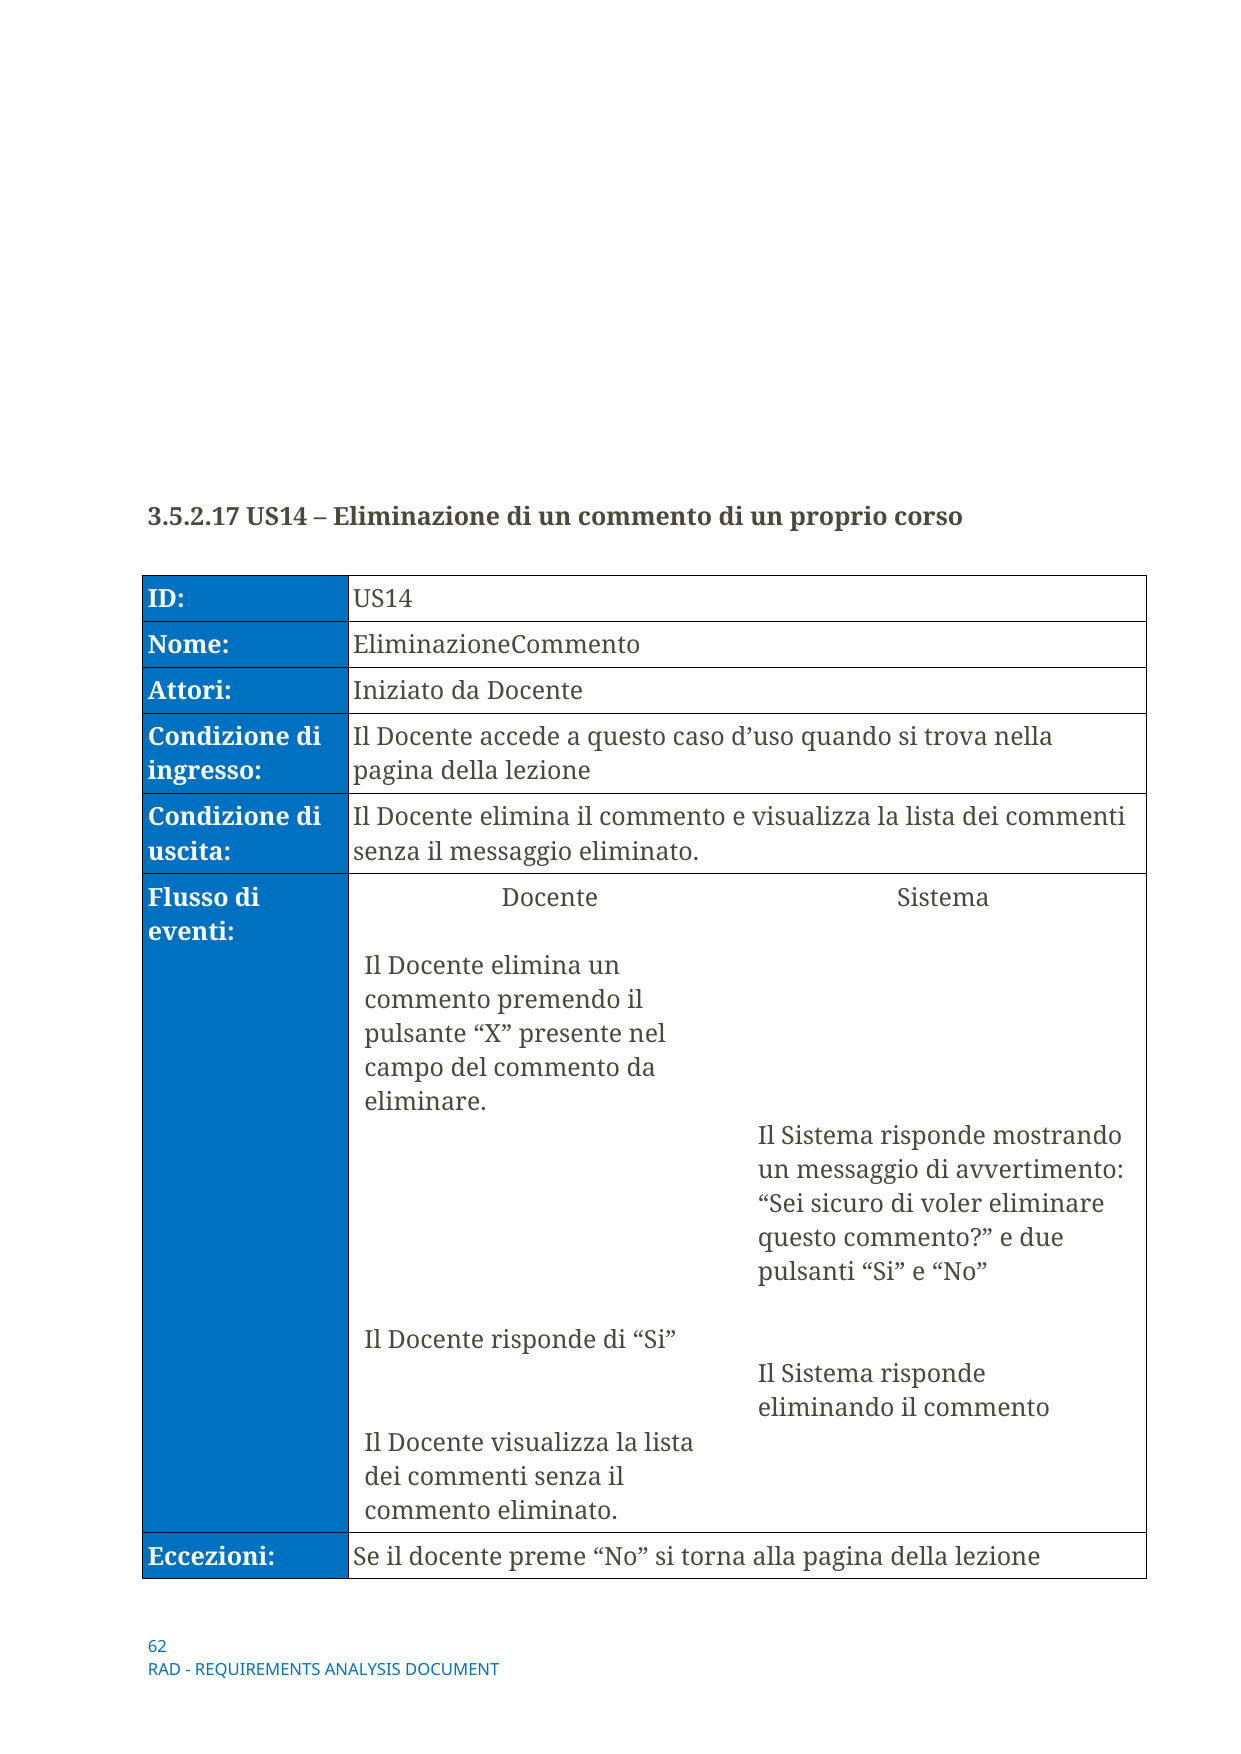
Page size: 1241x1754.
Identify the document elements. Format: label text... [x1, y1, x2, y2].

table_header ID: [143, 576, 348, 621]
table_cell Se il docente preme “No” si torna alla pagina della lezione [349, 1533, 1146, 1578]
table_cell [349, 874, 1146, 1532]
table_cell Nome: [143, 622, 348, 667]
table_cell Iniziato da Docente [349, 668, 1146, 713]
table_cell Attori: [143, 668, 348, 713]
table_cell Il Docente accede a questo caso d’uso quando si trova nella pagina della lezione [349, 714, 1146, 793]
table_cell Flusso di eventi: [143, 874, 348, 1532]
table_cell Eccezioni: [143, 1533, 348, 1578]
table_cell EliminazioneCommento [349, 622, 1146, 667]
table_cell Il Docente elimina il commento e visualizza la lista dei commenti senza il messaggio eliminato. [349, 794, 1146, 873]
table_cell Condizione di ingresso: [143, 714, 348, 793]
text 3.5.2.17 US14 – Eliminazione di un commento di un proprio corso [148, 499, 1092, 533]
table_header US14 [349, 576, 1146, 621]
table_cell Condizione di uscita: [143, 794, 348, 873]
